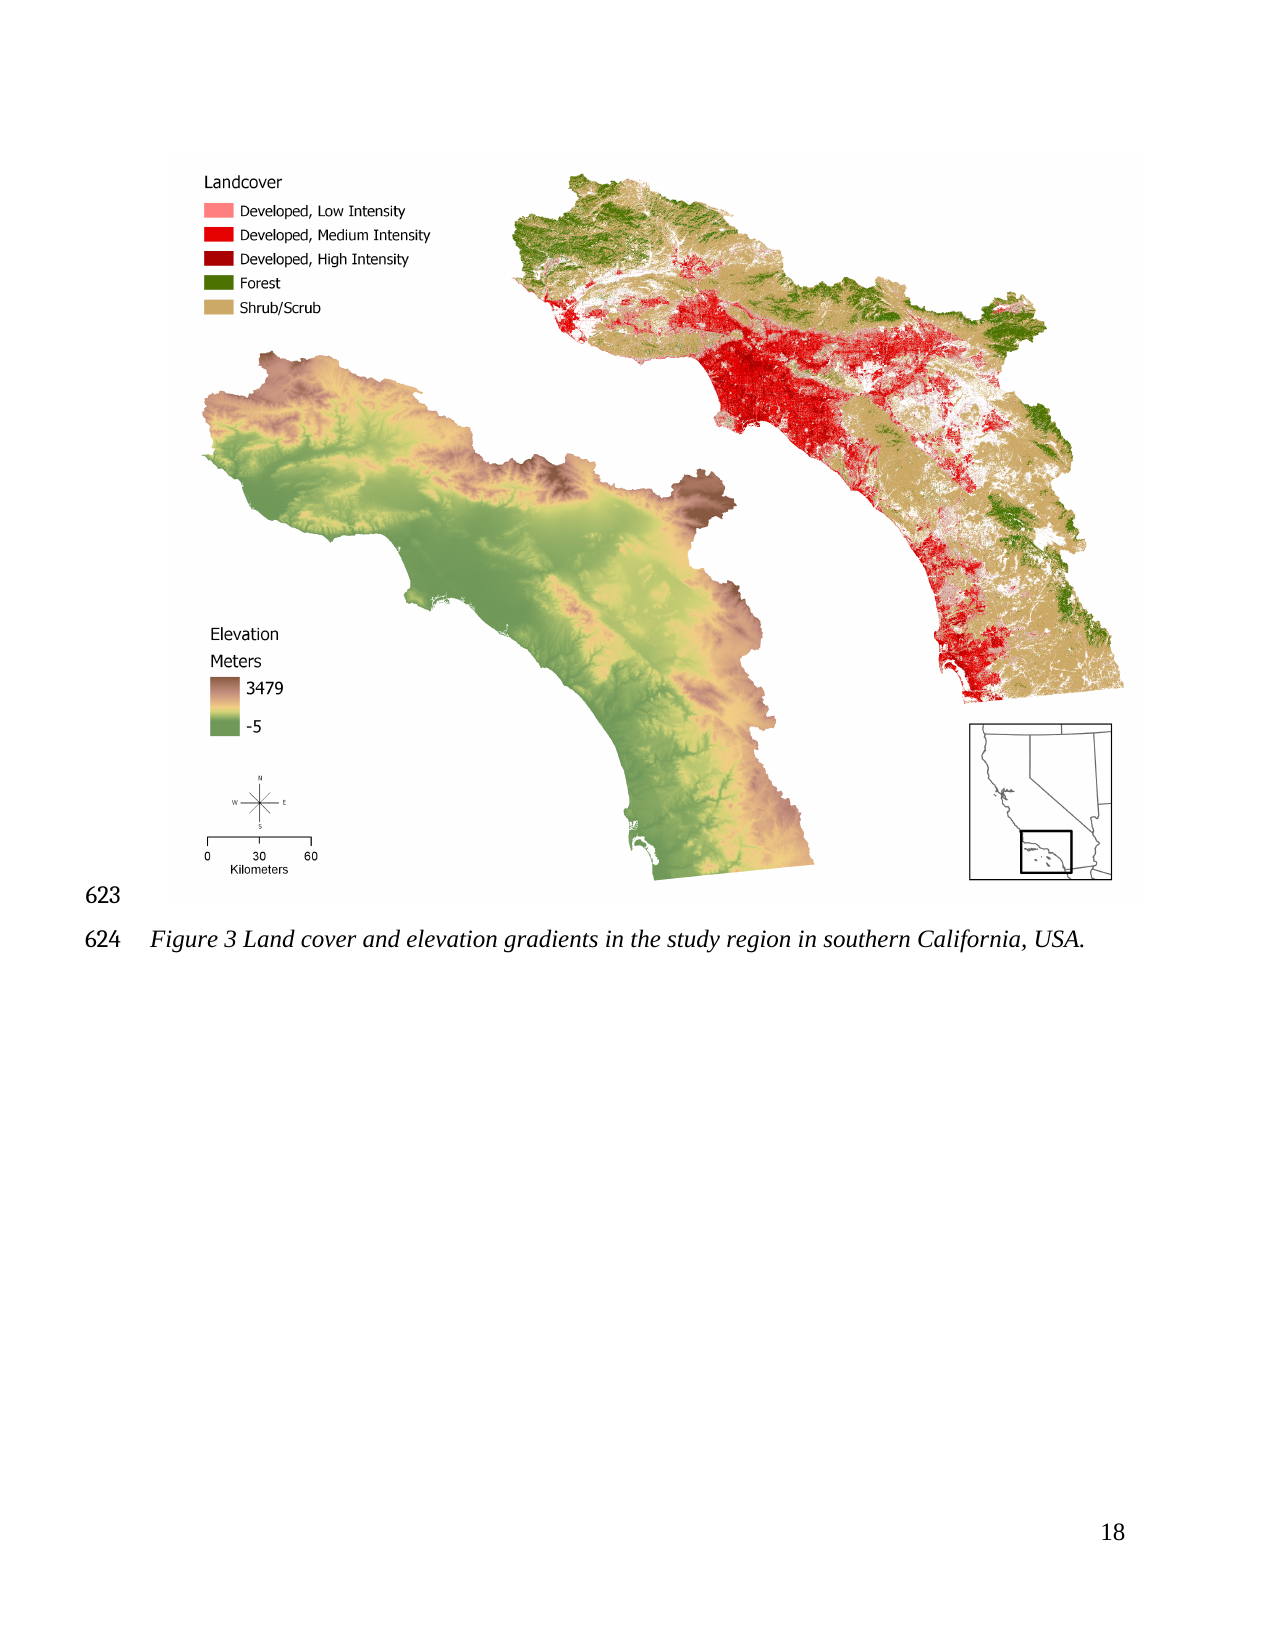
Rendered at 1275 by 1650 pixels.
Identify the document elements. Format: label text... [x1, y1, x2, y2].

picture [168, 150, 1144, 904]
text Figure 3 Land cover and elevation gradients in the study region in southern California, USA. [150, 924, 1125, 953]
